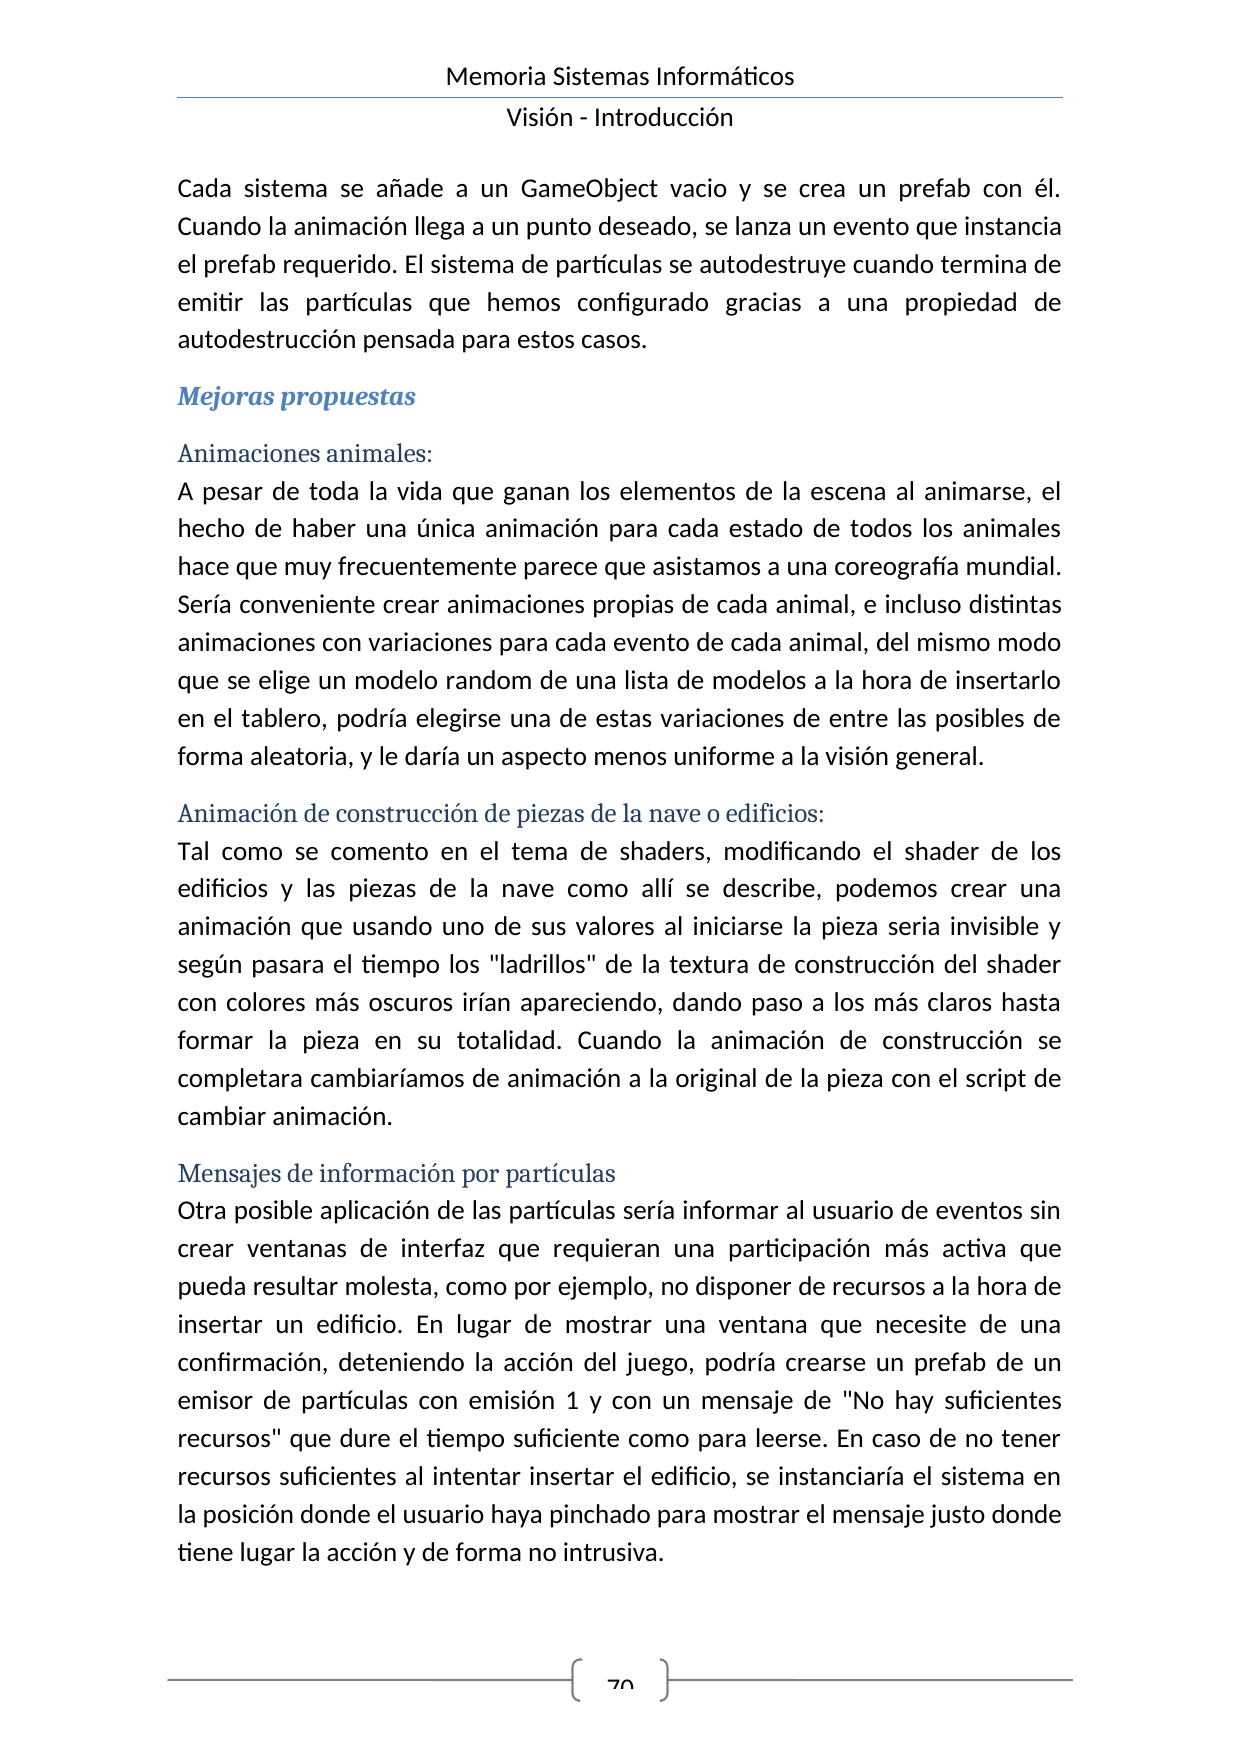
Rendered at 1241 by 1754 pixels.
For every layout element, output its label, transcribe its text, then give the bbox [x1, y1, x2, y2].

subtitle Mensajes de información por partículas [177, 1158, 1063, 1189]
subtitle Animación de construcción de piezas de la nave o edificios: [177, 798, 1063, 829]
text A pesar de toda la vida que ganan los elementos de la escena al animarse, el hecho de haber una única animación para cada estado de todos los animales hace que muy frecuentemente parece que asistamos a una coreografía mundial. Sería conveniente crear animaciones propias de cada animal, e incluso distintas animaciones con variaciones para cada evento de cada animal, del mismo modo que se elige un modelo random de una lista de modelos a la hora de insertarlo en el tablero, podría elegirse una de estas variaciones de entre las posibles de forma aleatoria, y le daría un aspecto menos uniforme a la visión general. [177, 474, 1063, 772]
text Otra posible aplicación de las partículas sería informar al usuario de eventos sin crear ventanas de interfaz que requieran una participación más activa que pueda resultar molesta, como por ejemplo, no disponer de recursos a la hora de insertar un edificio. En lugar de mostrar una ventana que necesite de una confirmación, deteniendo la acción del juego, podría crearse un prefab de un emisor de partículas con emisión 1 y con un mensaje de "No hay suficientes recursos" que dure el tiempo suficiente como para leerse. En caso de no tener recursos suficientes al intentar insertar el edificio, se instanciaría el sistema en la posición donde el usuario haya pinchado para mostrar el mensaje justo donde tiene lugar la acción y de forma no intrusiva. [177, 1193, 1063, 1568]
subtitle Mejoras propuestas [177, 381, 1063, 413]
text Tal como se comento en el tema de shaders, modificando el shader de los edificios y las piezas de la nave como allí se describe, podemos crear una animación que usando uno de sus valores al iniciarse la pieza seria invisible y según pasara el tiempo los "ladrillos" de la textura de construcción del shader con colores más oscuros irían apareciendo, dando paso a los más claros hasta formar la pieza en su totalidad. Cuando la animación de construcción se completara cambiaríamos de animación a la original de la pieza con el script de cambiar animación. [177, 834, 1063, 1132]
subtitle Animaciones animales: [177, 438, 1063, 469]
text Cada sistema se añade a un GameObject vacio y se crea un prefab con él. Cuando la animación llega a un punto deseado, se lanza un evento que instancia el prefab requerido. El sistema de partículas se autodestruye cuando termina de emitir las partículas que hemos configurado gracias a una propiedad de autodestrucción pensada para estos casos. [177, 171, 1063, 356]
